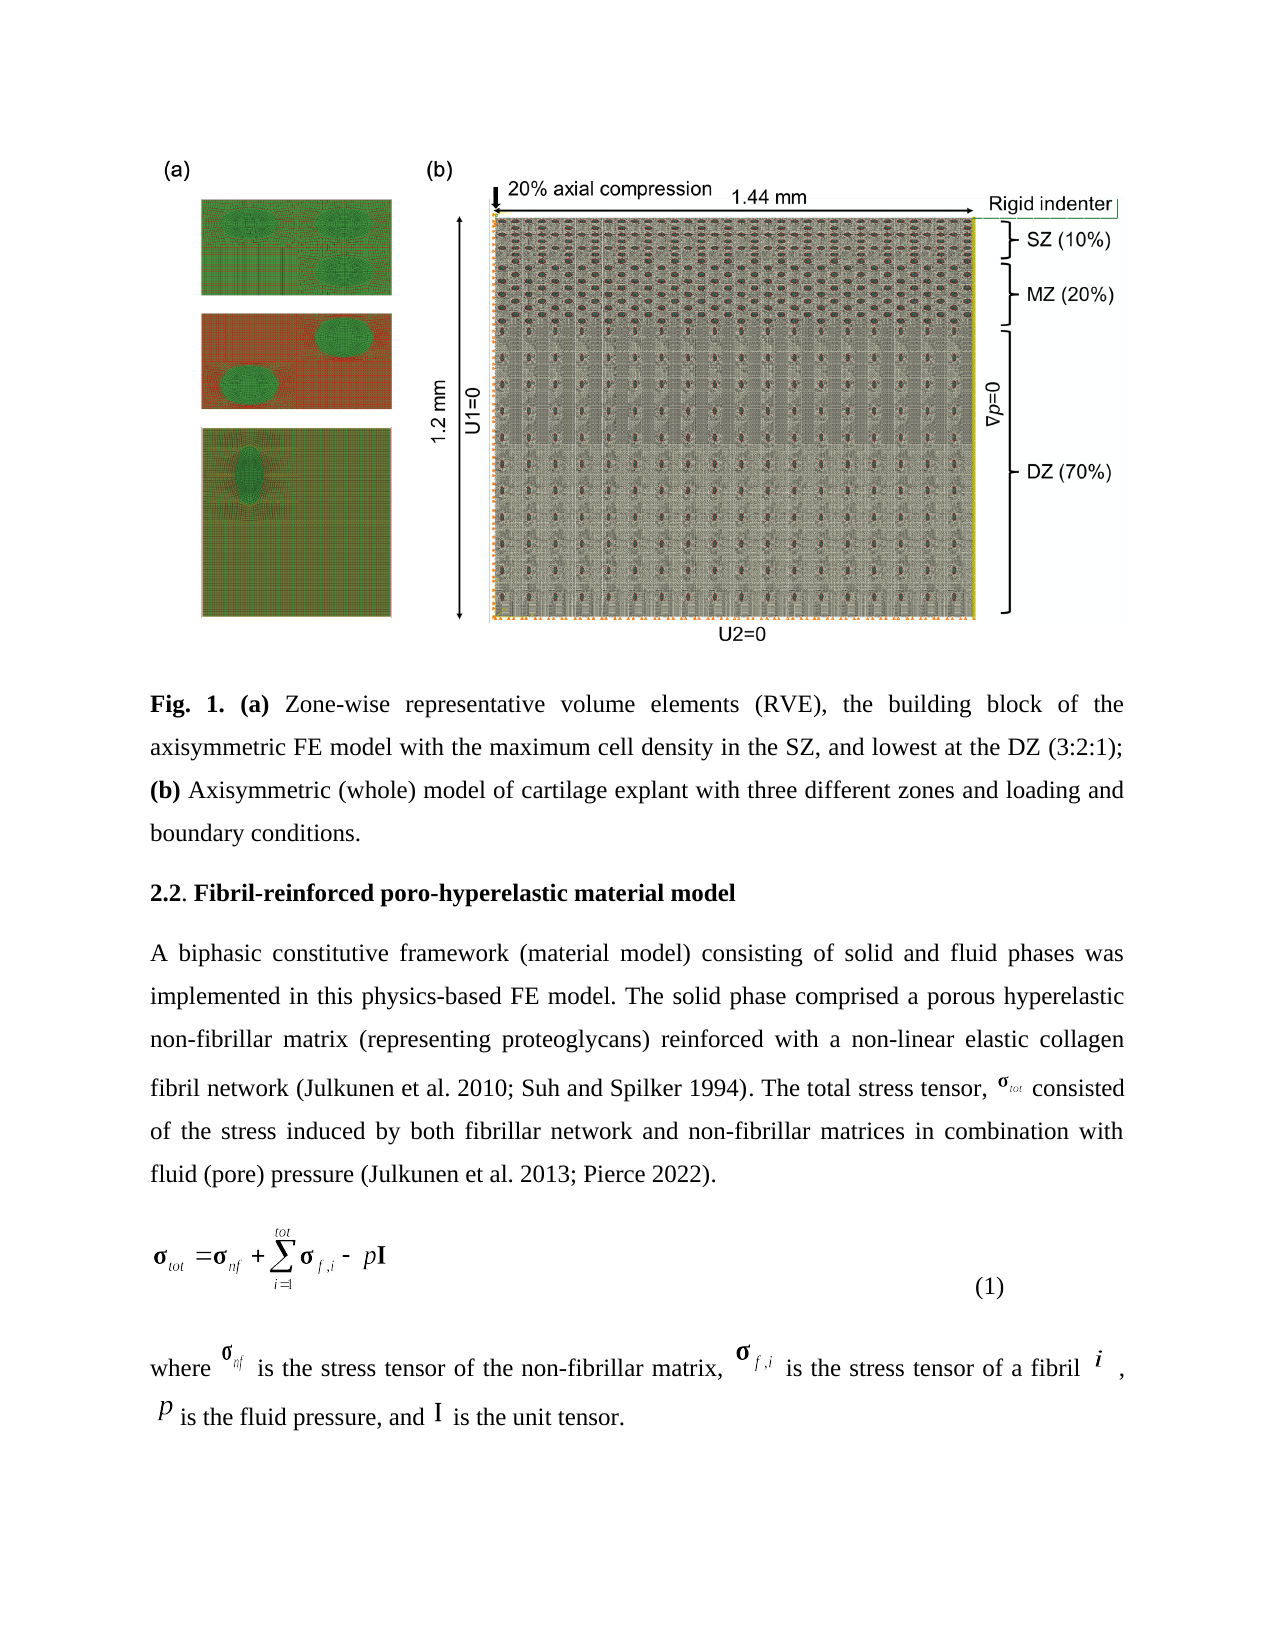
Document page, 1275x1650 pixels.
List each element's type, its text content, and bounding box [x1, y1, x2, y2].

text (1) [150, 1219, 1125, 1300]
picture [150, 150, 1125, 658]
text 2.2. Fibril-reinforced poro-hyperelastic material model [150, 878, 1125, 907]
text Fig. 1. (a) Zone-wise representative volume elements (RVE), the building block of the axisymmetric FE model with the maximum cell density in the SZ, and lowest at the DZ (3:2:1); (b) Axisymmetric (whole) model of cartilage explant with three different zones and loading and boundary conditions. [150, 689, 1125, 847]
text where is the stress tensor of the non-fibrillar matrix, is the stress tensor of a fibril , is the fluid pressure, and is the unit tensor. [150, 1331, 1125, 1431]
text A biphasic constitutive framework (material model) consisting of solid and fluid phases was implemented in this physics-based FE model. The solid phase comprised a porous hyperelastic non-fibrillar matrix (representing proteoglycans) reinforced with a non-linear elastic collagen fibril network (Julkunen et al. 2010; Suh and Spilker 1994). The total stress tensor, consisted of the stress induced by both fibrillar network and non-fibrillar matrices in combination with fluid (pore) pressure (Julkunen et al. 2013; Pierce 2022). [150, 938, 1125, 1188]
